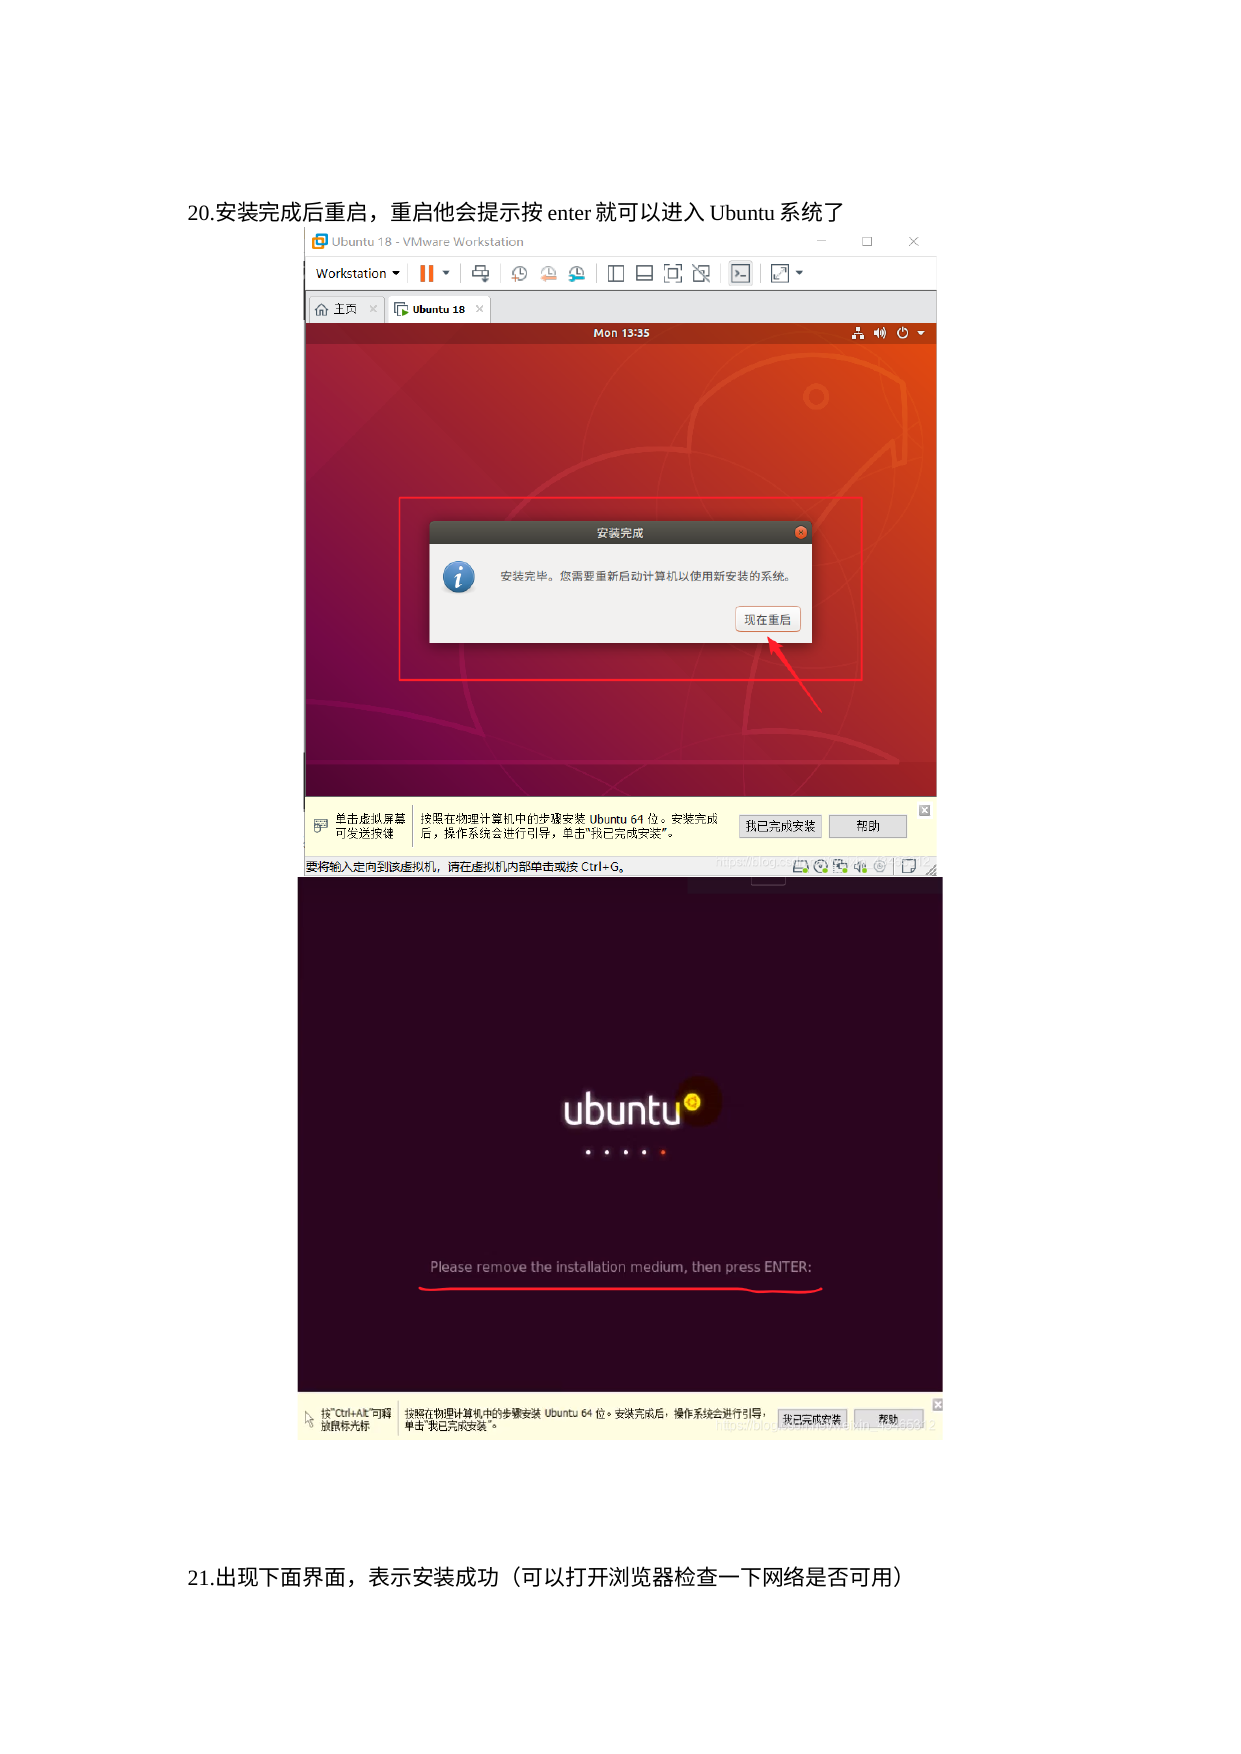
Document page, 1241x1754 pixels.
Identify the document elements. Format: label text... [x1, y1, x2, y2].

picture [297, 877, 943, 1440]
text 20.安装完成后重启，重启他会提示按enter就可以进入Ubuntu系统了 [187, 194, 1053, 227]
text 21.出现下面界面，表示安装成功（可以打开浏览器检查一下网络是否可用） [187, 1559, 1053, 1592]
picture [303, 227, 937, 876]
